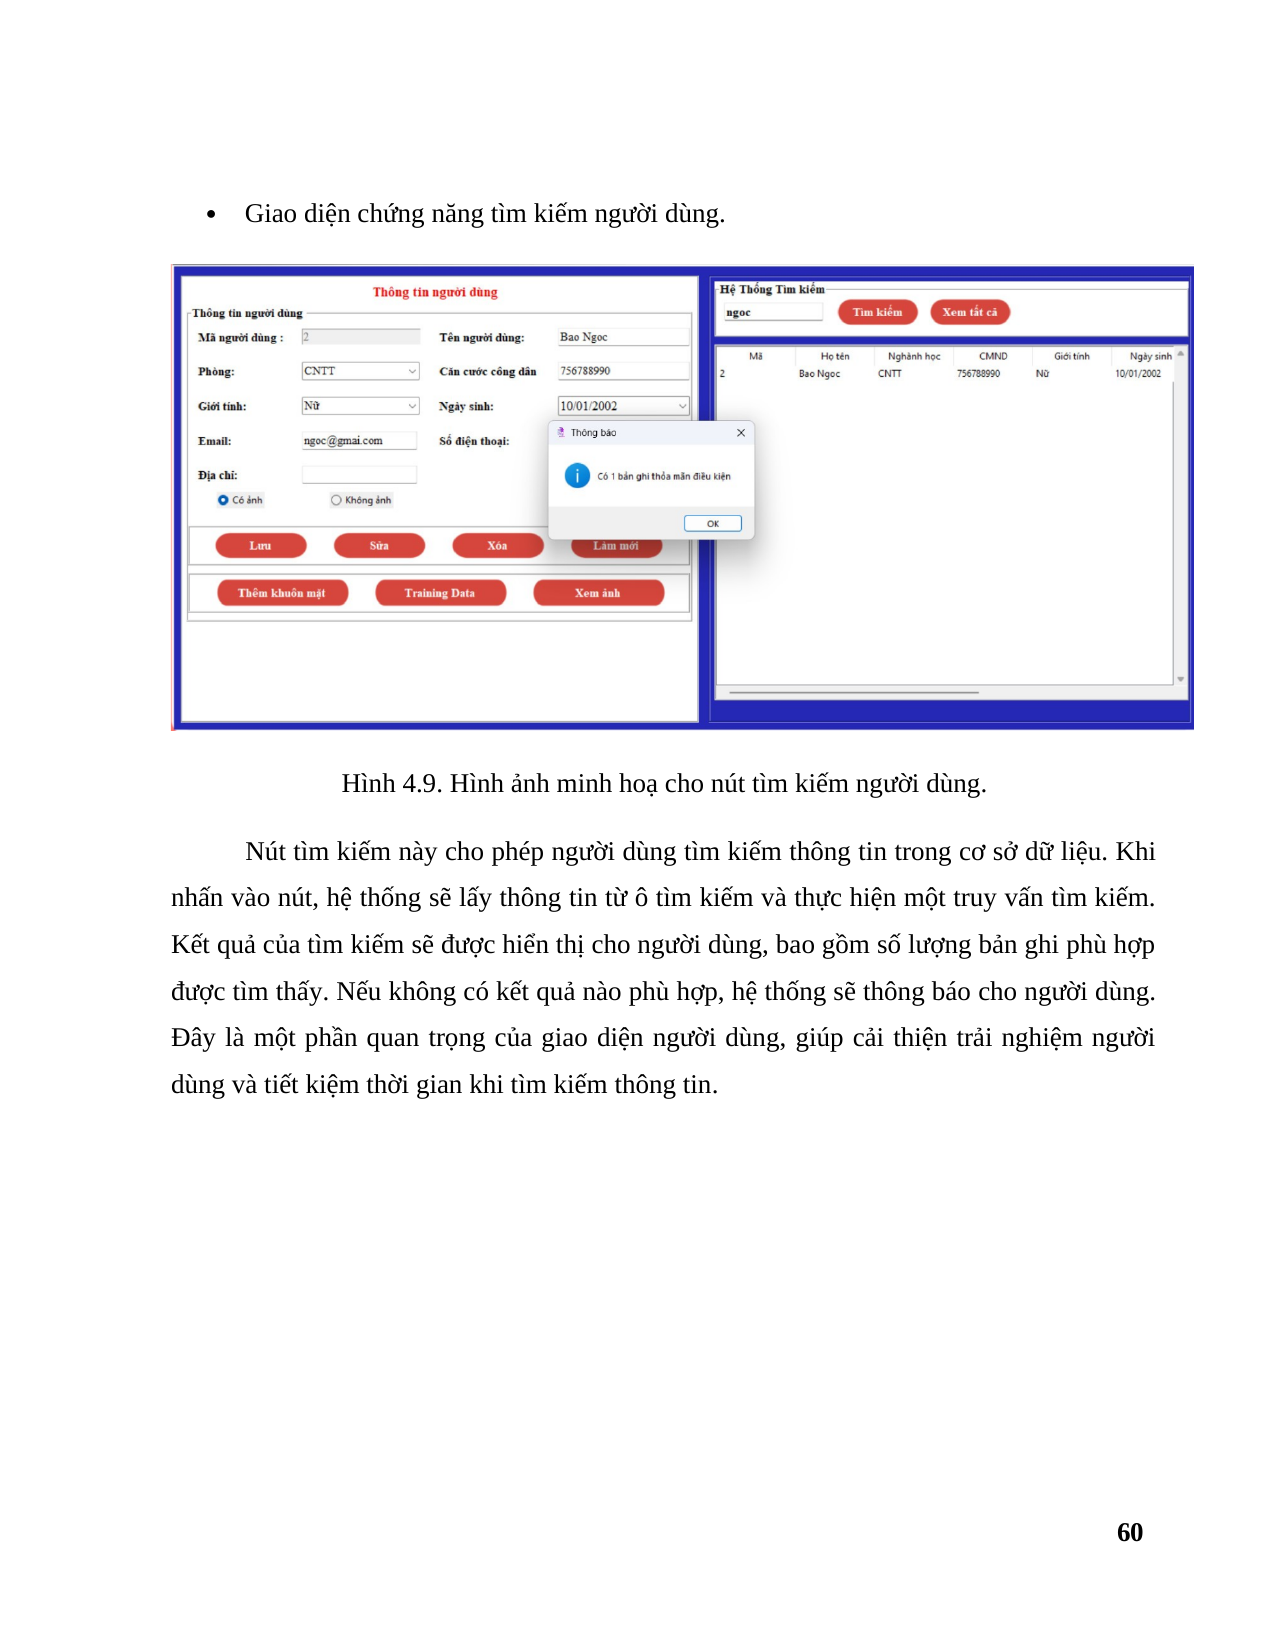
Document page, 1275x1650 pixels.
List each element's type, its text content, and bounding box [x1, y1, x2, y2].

picture [170, 264, 1194, 731]
list Giao diện chứng năng tìm kiếm người dùng. [207, 197, 1244, 228]
text Nút tìm kiếm này cho phép người dùng tìm kiếm thông tin trong cơ sở dữ liệu. Khi nhấn vào nút, hệ thống sẽ lấy thông tin từ ô tìm kiếm và thực hiện một truy vấn tìm kiếm. Kết quả của tìm kiếm sẽ được hiển thị cho người dùng, bao gồm số lượng bản ghi phù hợp được tìm thấy. Nếu không có kết quả nào phù hợp, hệ thống sẽ thông báo cho người dùng. Đây là một phần quan trọng của giao diện người dùng, giúp cải thiện trải nghiệm người dùng và tiết kiệm thời gian khi tìm kiếm thông tin. [171, 834, 1158, 1099]
text Hình 4.9. Hình ảnh minh hoạ cho nút tìm kiếm người dùng. [171, 767, 1158, 798]
